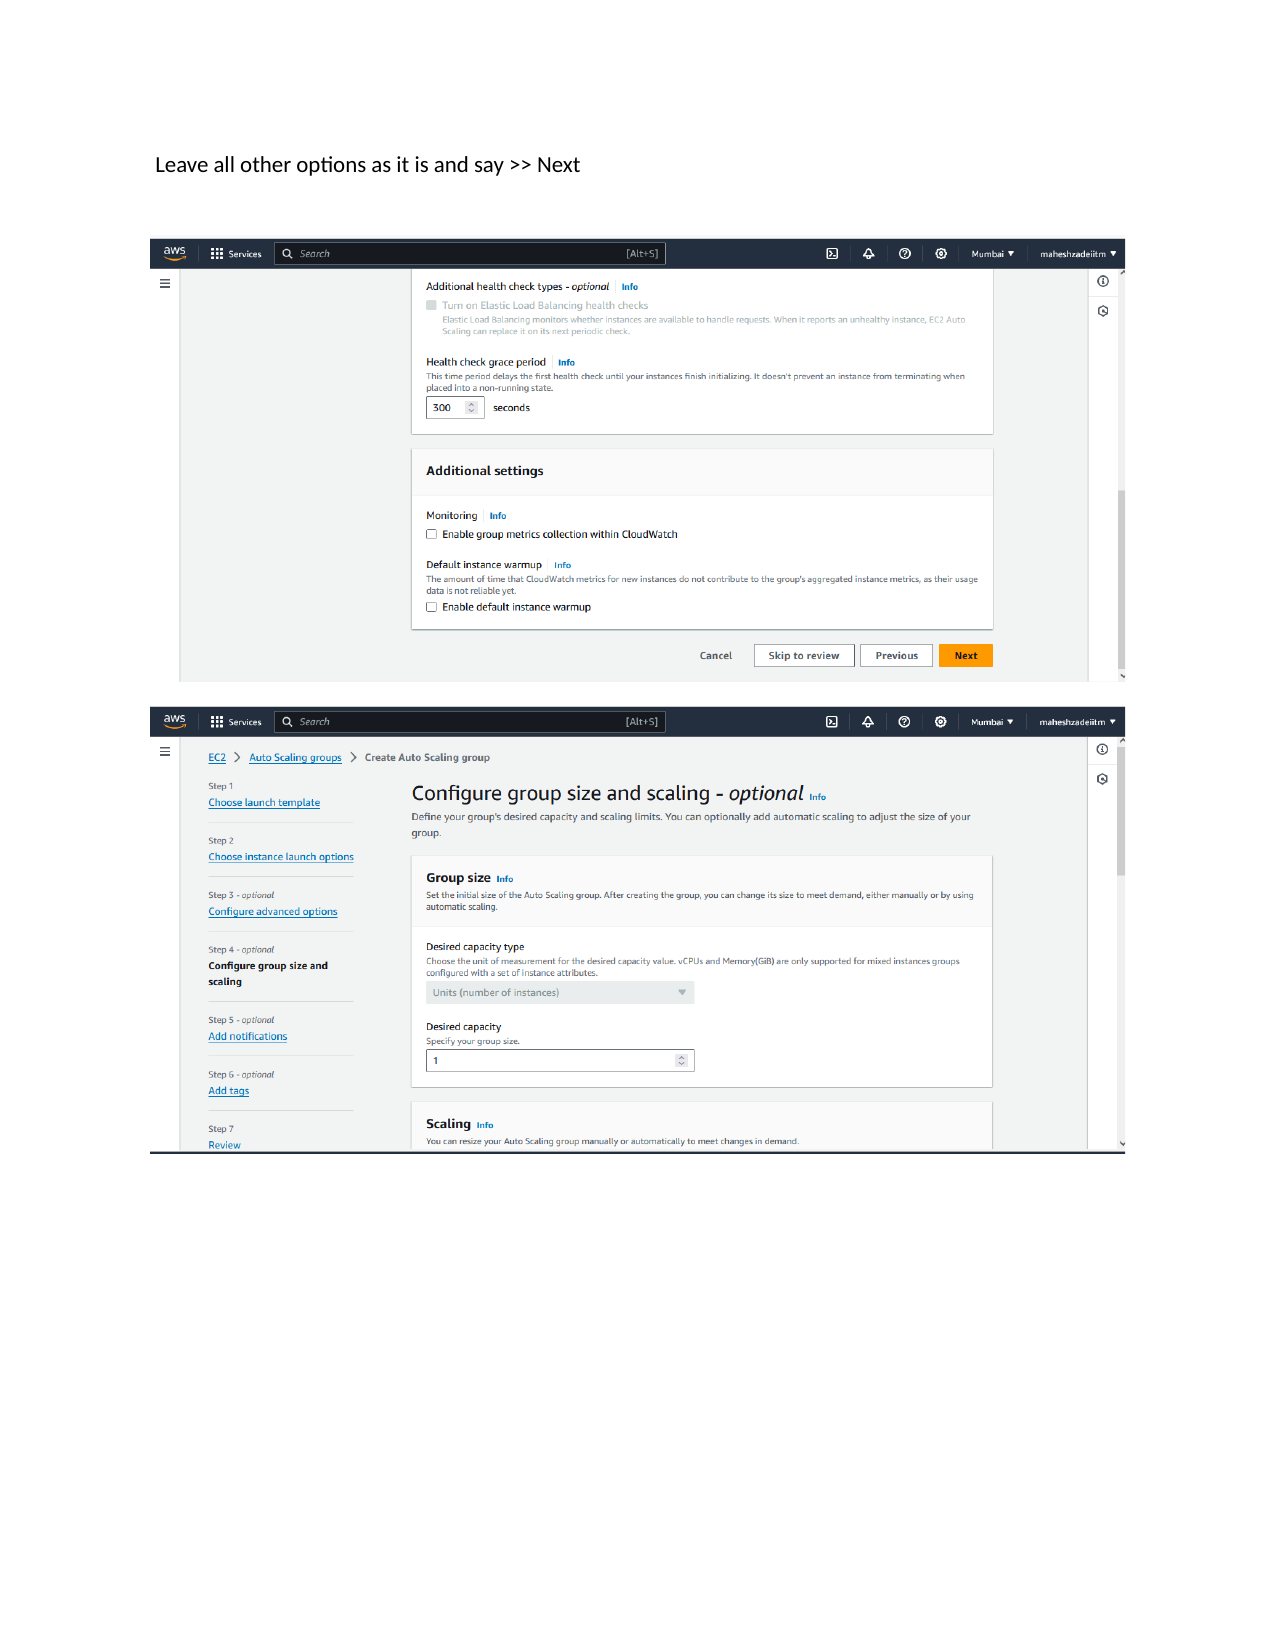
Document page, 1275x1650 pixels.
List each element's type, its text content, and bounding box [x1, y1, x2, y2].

text Leave all other options as it is and say >> Next [150, 150, 1125, 178]
picture [150, 706, 1125, 1154]
picture [150, 235, 1125, 682]
